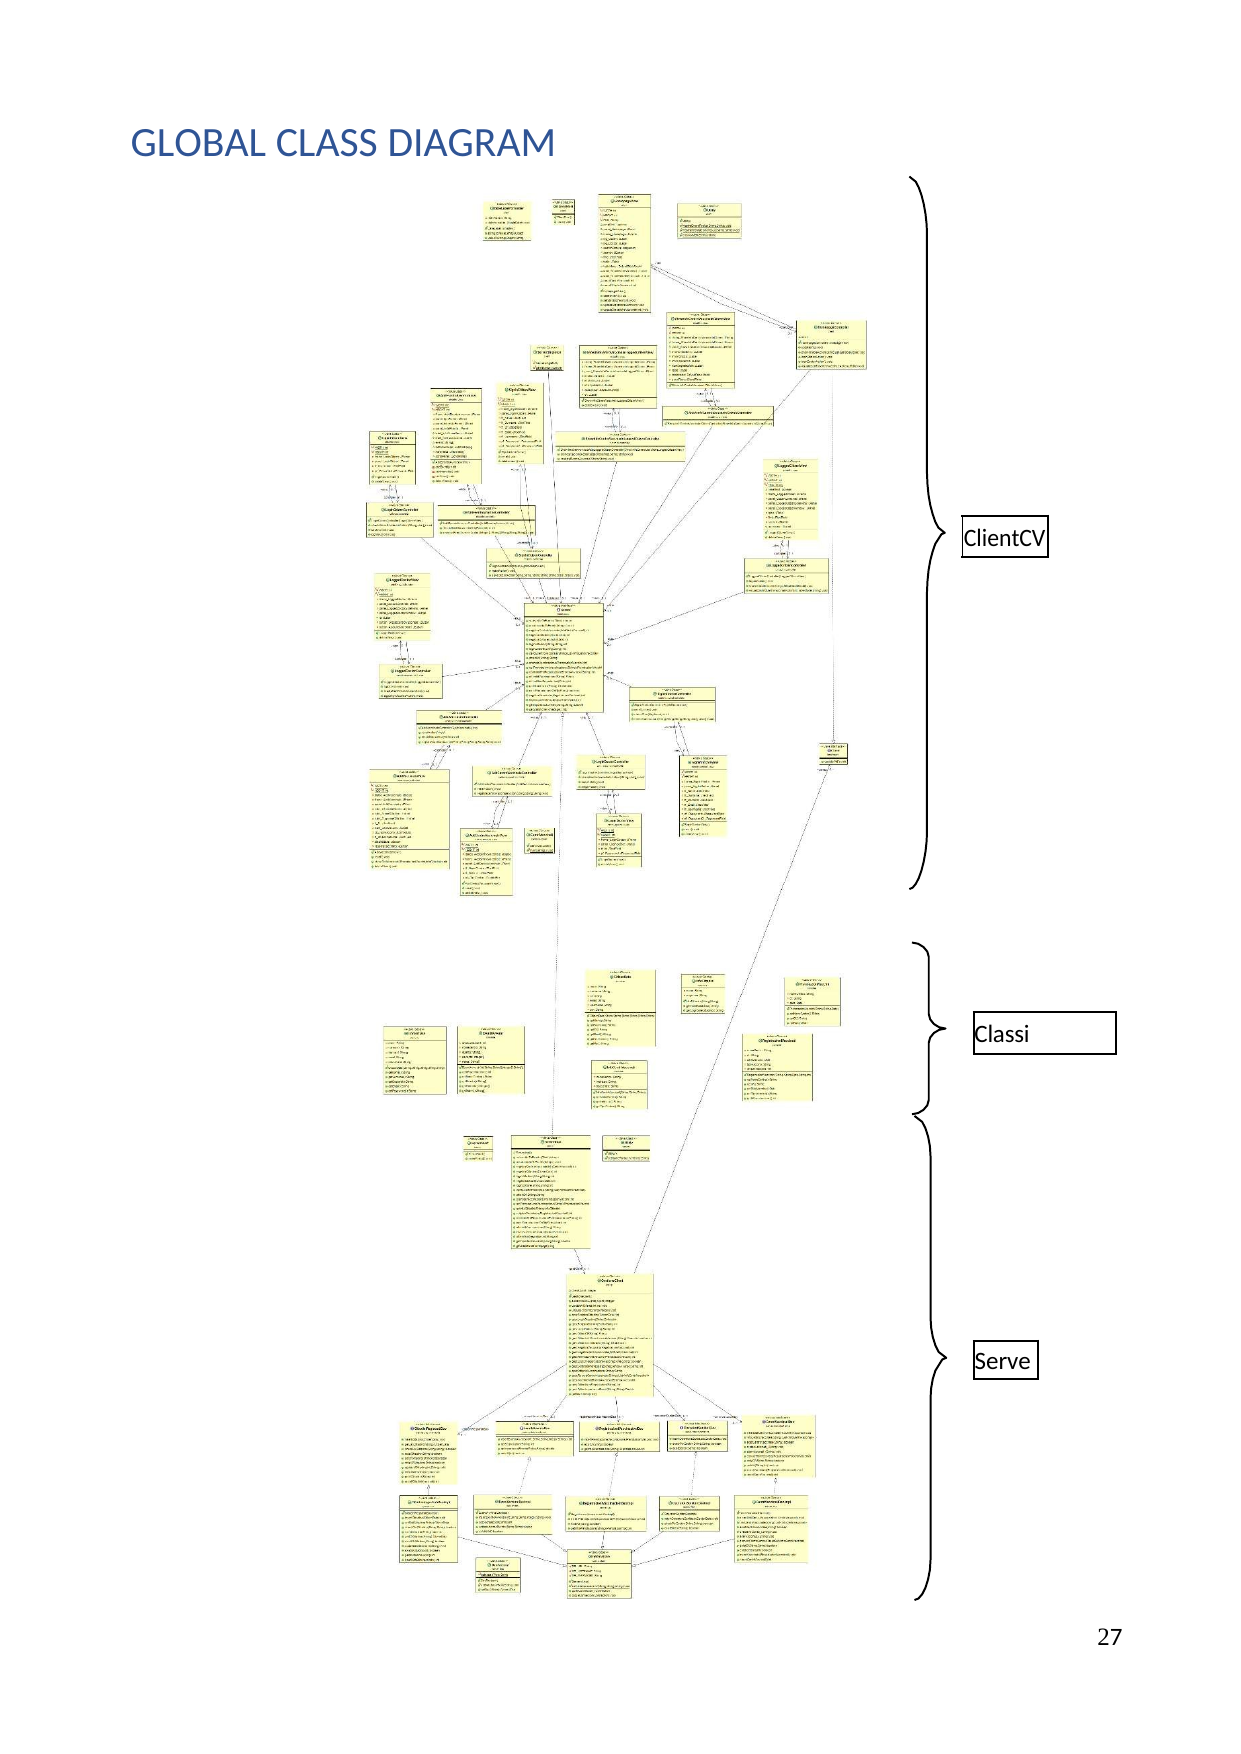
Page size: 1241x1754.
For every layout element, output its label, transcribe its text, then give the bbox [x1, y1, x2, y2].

subtitle GLOBAL CLASS DIAGRAM [130, 117, 1146, 167]
picture [365, 193, 867, 1599]
